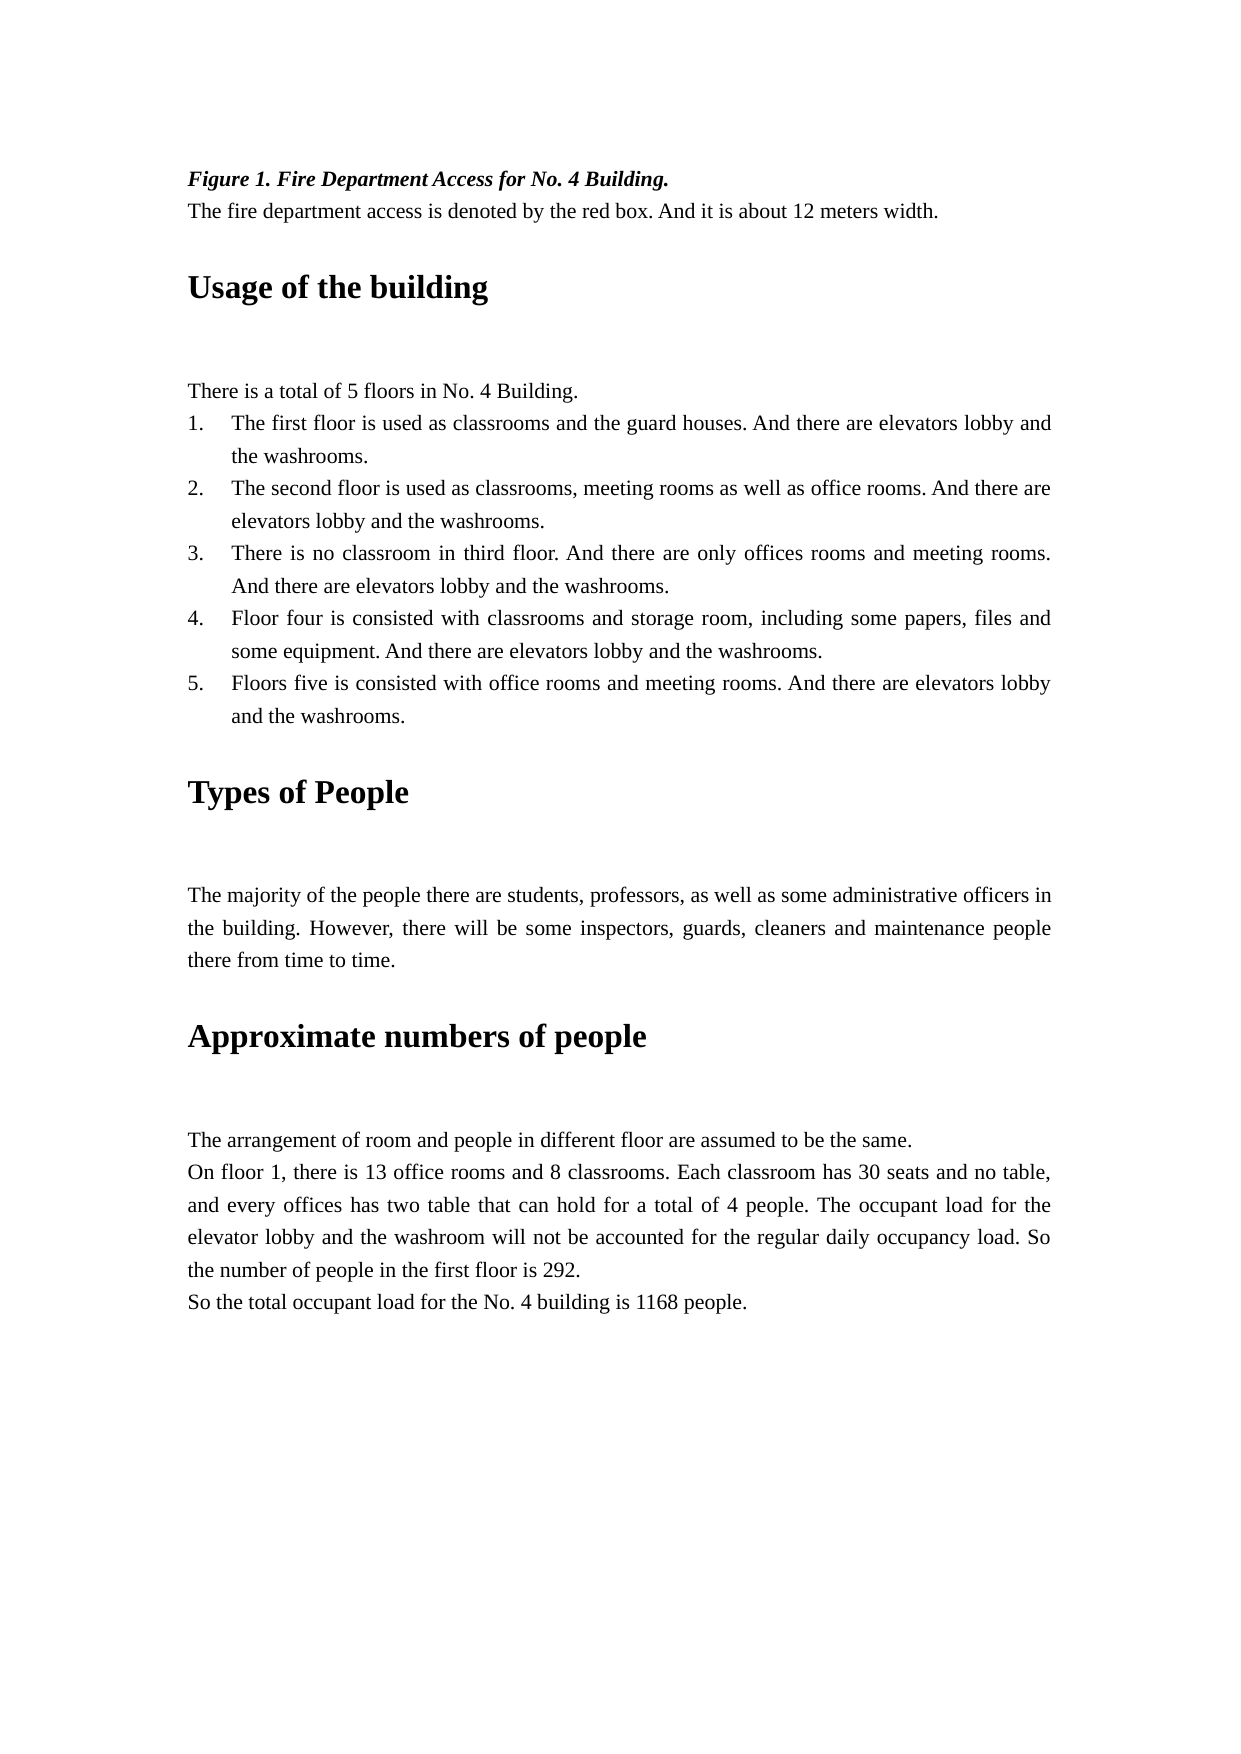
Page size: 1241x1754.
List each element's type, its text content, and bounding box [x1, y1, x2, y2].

text There is a total of 5 floors in No. 4 Building. [187, 374, 1053, 407]
list The second floor is used as classrooms, meeting rooms as well as office rooms. And there are elevators lobby and the washrooms. [187, 472, 1053, 537]
subtitle Approximate numbers of people [187, 1003, 1053, 1068]
text The majority of the people there are students, professors, as well as some administrative officers in the building. However, there will be some inspectors, guards, cleaners and maintenance people there from time to time. [187, 879, 1053, 976]
list There is no classroom in third floor. And there are only offices rooms and meeting rooms. And there are elevators lobby and the washrooms. [187, 537, 1053, 602]
subtitle Usage of the building [187, 254, 1053, 319]
list The first floor is used as classrooms and the guard houses. And there are elevators lobby and the washrooms. [187, 407, 1053, 472]
text On floor 1, there is 13 office rooms and 8 classrooms. Each classroom has 30 seats and no table, and every offices has two table that can hold for a total of 4 people. The occupant load for the elevator lobby and the washroom will not be accounted for the regular daily occupancy load. So the number of people in the first floor is 292. [187, 1156, 1053, 1286]
text Figure 1. Fire Department Access for No. 4 Building. [187, 162, 1053, 194]
subtitle Types of People [187, 759, 1053, 824]
list Floors five is consisted with office rooms and meeting rooms. And there are elevators lobby and the washrooms. [187, 667, 1053, 732]
text The fire department access is denoted by the red box. And it is about 12 meters width. [187, 194, 1053, 227]
text The arrangement of room and people in different floor are assumed to be the same. [187, 1123, 1053, 1156]
list Floor four is consisted with classrooms and storage room, including some papers, files and some equipment. And there are elevators lobby and the washrooms. [187, 602, 1053, 667]
text So the total occupant load for the No. 4 building is 1168 people. [187, 1286, 1053, 1318]
